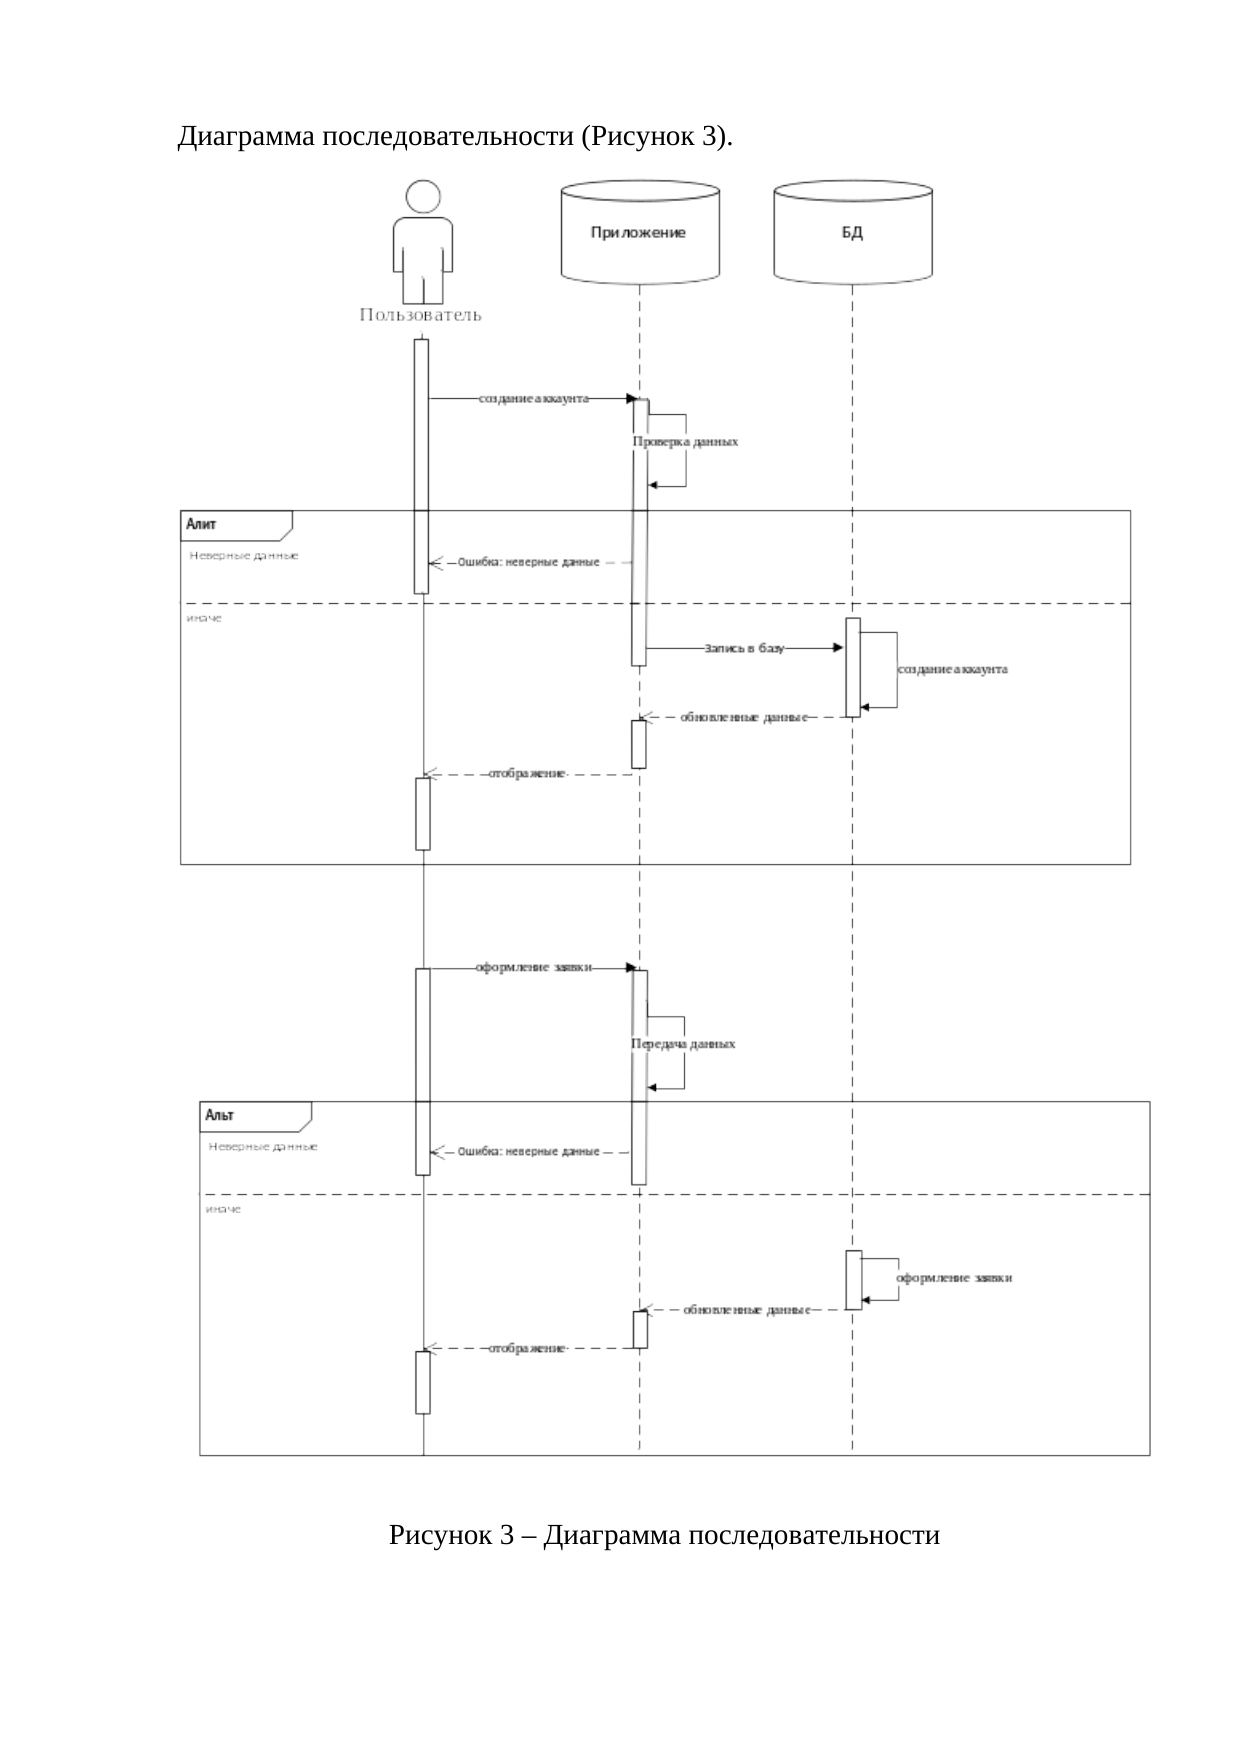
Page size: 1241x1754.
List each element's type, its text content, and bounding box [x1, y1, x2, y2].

text Рисунок 3 – Диаграмма последовательности [177, 1517, 1152, 1551]
text Диаграмма последовательности (Рисунок 3). [177, 118, 1152, 152]
